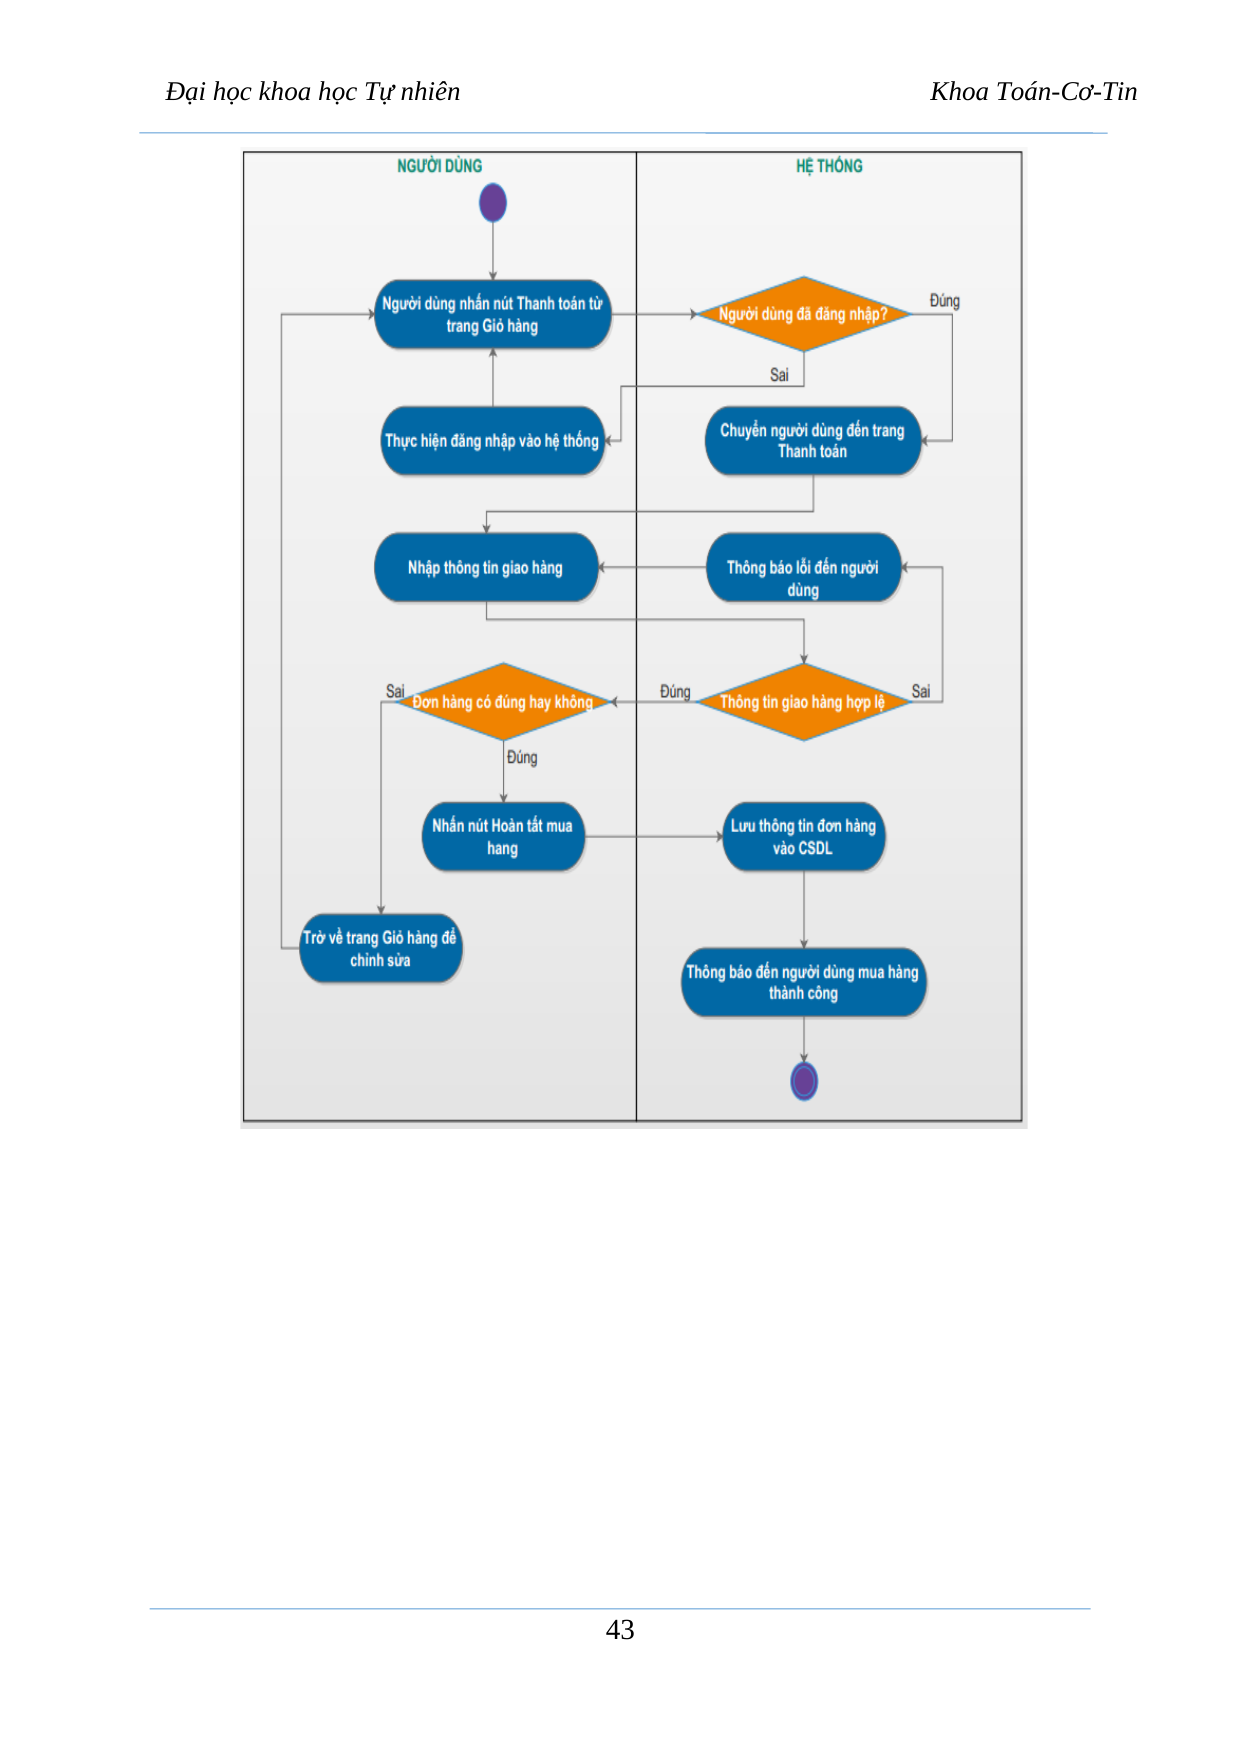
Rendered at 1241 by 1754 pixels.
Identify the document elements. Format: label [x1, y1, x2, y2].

picture [240, 147, 1028, 1129]
